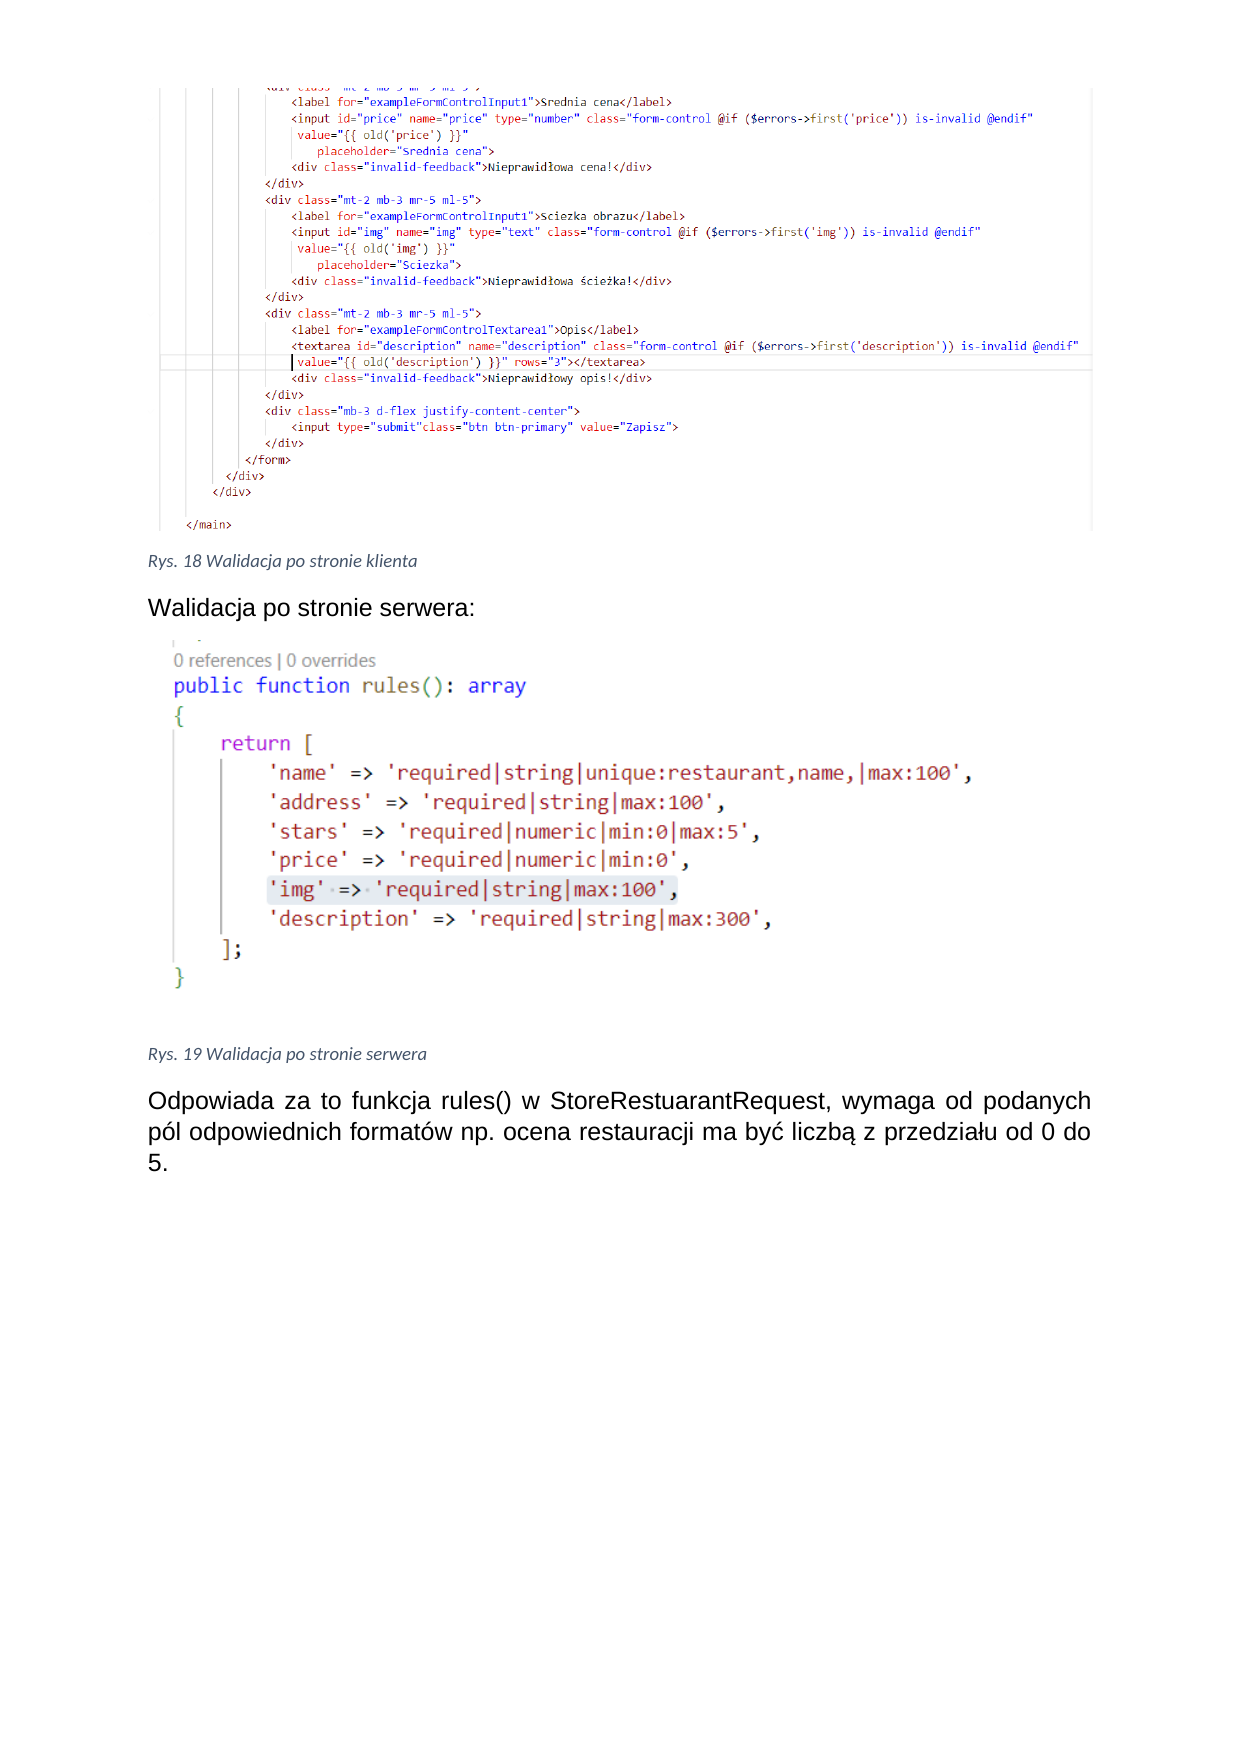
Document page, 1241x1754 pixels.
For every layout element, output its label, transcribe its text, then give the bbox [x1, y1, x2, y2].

picture [147, 88, 1093, 531]
text Rys. 18 Walidacja po stronie klienta [148, 549, 1093, 572]
text Odpowiada za to funkcja rules() w StoreRestuarantRequest, wymaga od podanych pól odpowiednich formatów np. ocena restauracji ma być liczbą z przedziału od 0 do 5. [148, 1086, 1093, 1177]
text Walidacja po stronie serwera: [148, 593, 1093, 622]
text Rys. 19 Walidacja po stronie serwera [148, 1042, 1093, 1065]
picture [147, 640, 1028, 1024]
